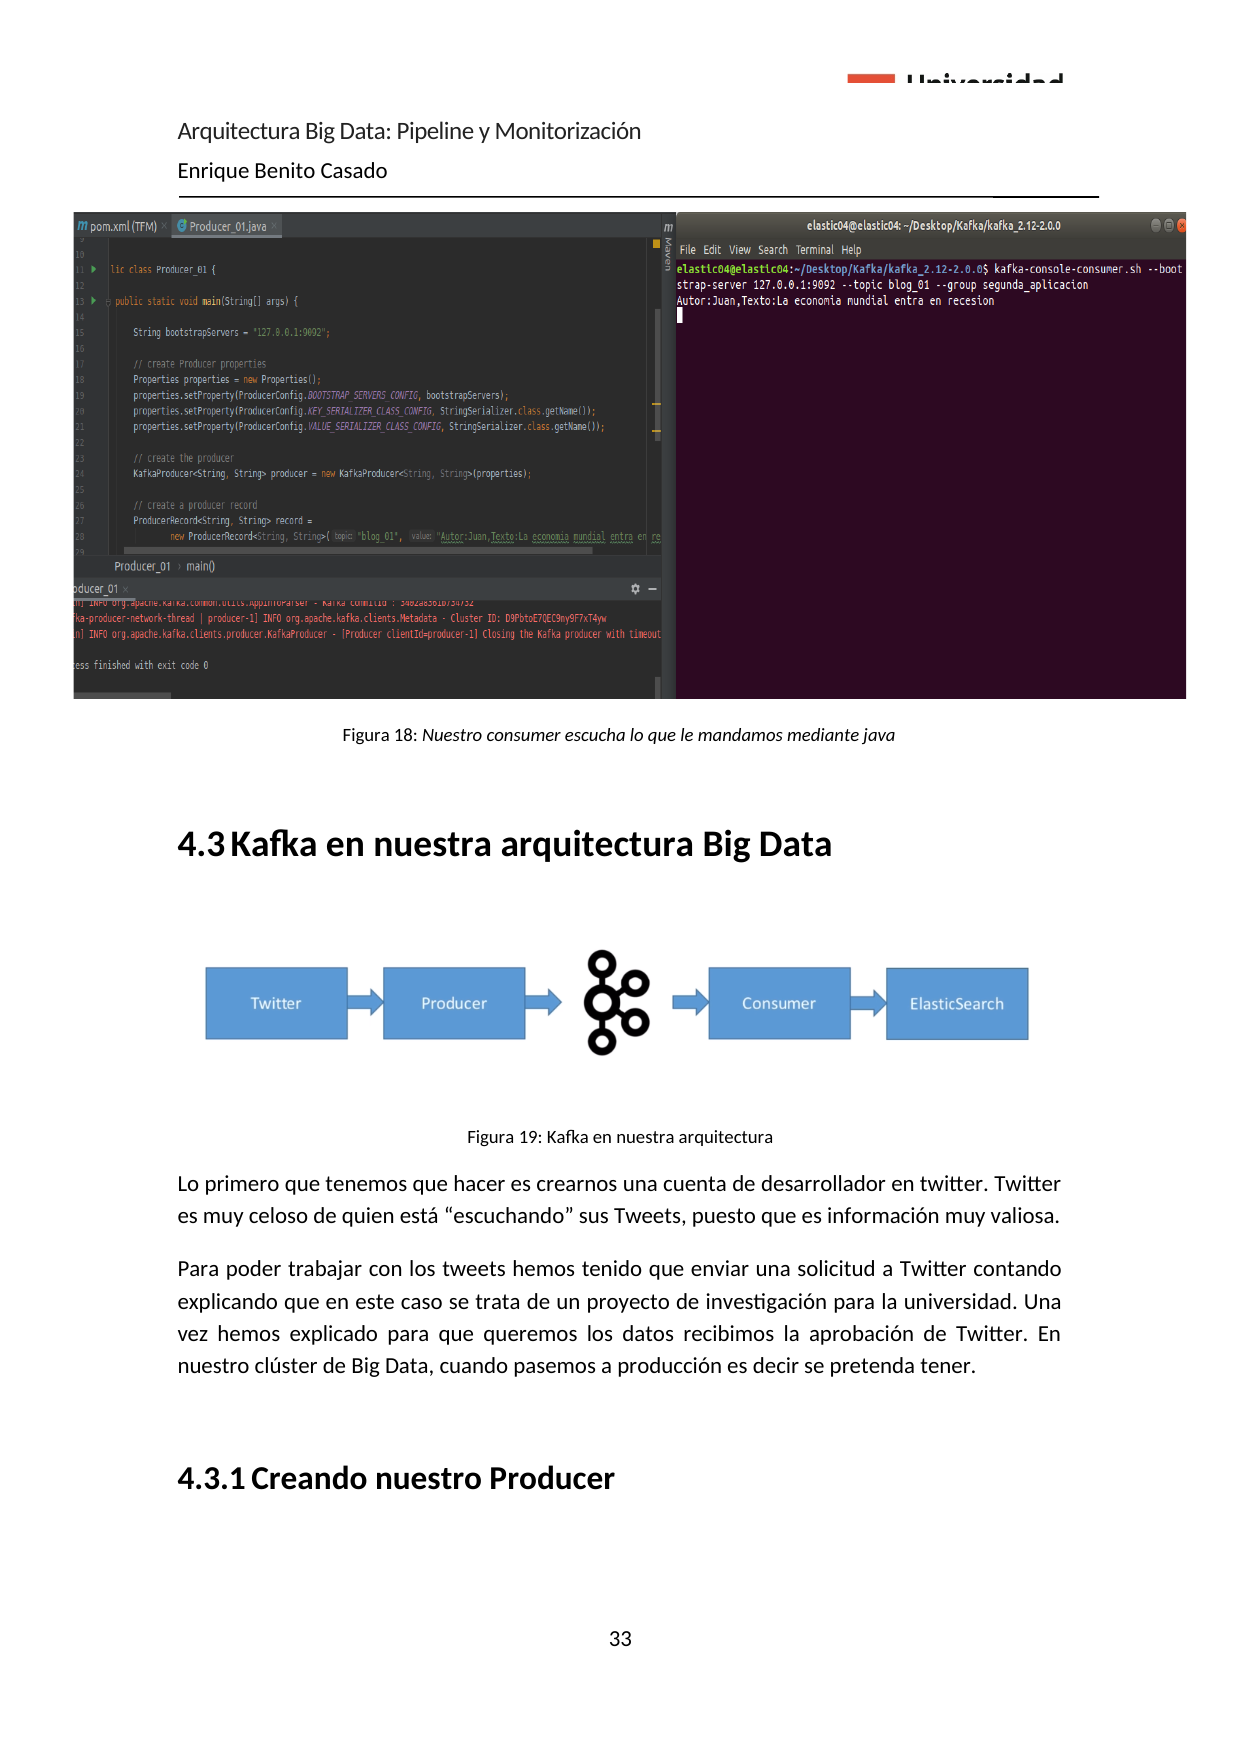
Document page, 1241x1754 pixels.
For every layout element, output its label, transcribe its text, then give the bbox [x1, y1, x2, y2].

picture [177, 919, 1063, 1101]
subtitle Kafka en nuestra arquitectura Big Data [177, 820, 1063, 866]
picture [847, 73, 1063, 83]
picture [73, 212, 1187, 699]
